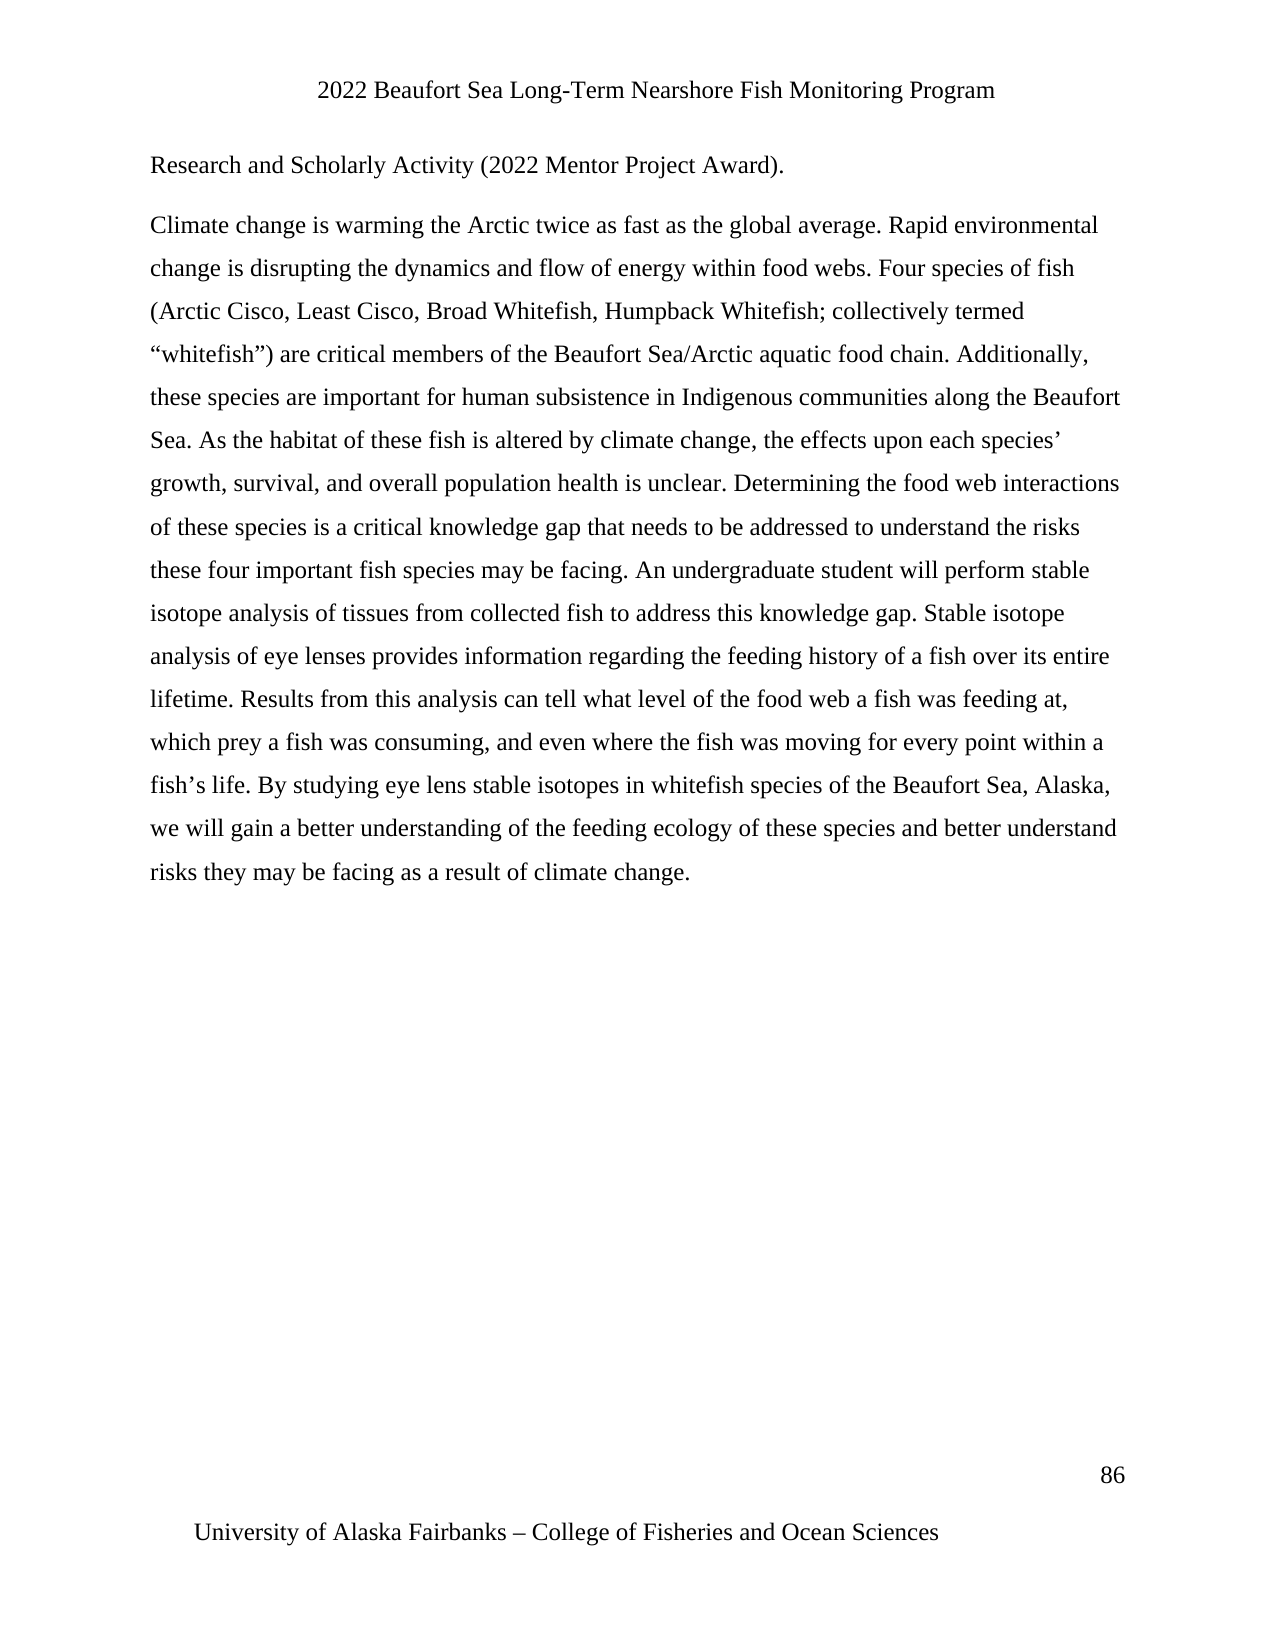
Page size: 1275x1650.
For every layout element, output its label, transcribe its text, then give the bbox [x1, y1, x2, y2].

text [150, 150, 1125, 179]
text Climate change is warming the Arctic twice as fast as the global average. Rapid environmental change is disrupting the dynamics and flow of energy within food webs. Four species of fish (Arctic Cisco, Least Cisco, Broad Whitefish, Humpback Whitefish; collectively termed “whitefish”) are critical members of the Beaufort Sea/Arctic aquatic food chain. Additionally, these species are important for human subsistence in Indigenous communities along the Beaufort Sea. As the habitat of these fish is altered by climate change, the effects upon each species’ growth, survival, and overall population health is unclear. Determining the food web interactions of these species is a critical knowledge gap that needs to be addressed to understand the risks these four important fish species may be facing. An undergraduate student will perform stable isotope analysis of tissues from collected fish to address this knowledge gap. Stable isotope analysis of eye lenses provides information regarding the feeding history of a fish over its entire lifetime. Results from this analysis can tell what level of the food web a fish was feeding at, which prey a fish was consuming, and even where the fish was moving for every point within a fish’s life. By studying eye lens stable isotopes in whitefish species of the Beaufort Sea, Alaska, we will gain a better understanding of the feeding ecology of these species and better understand risks they may be facing as a result of climate change. [150, 210, 1125, 885]
